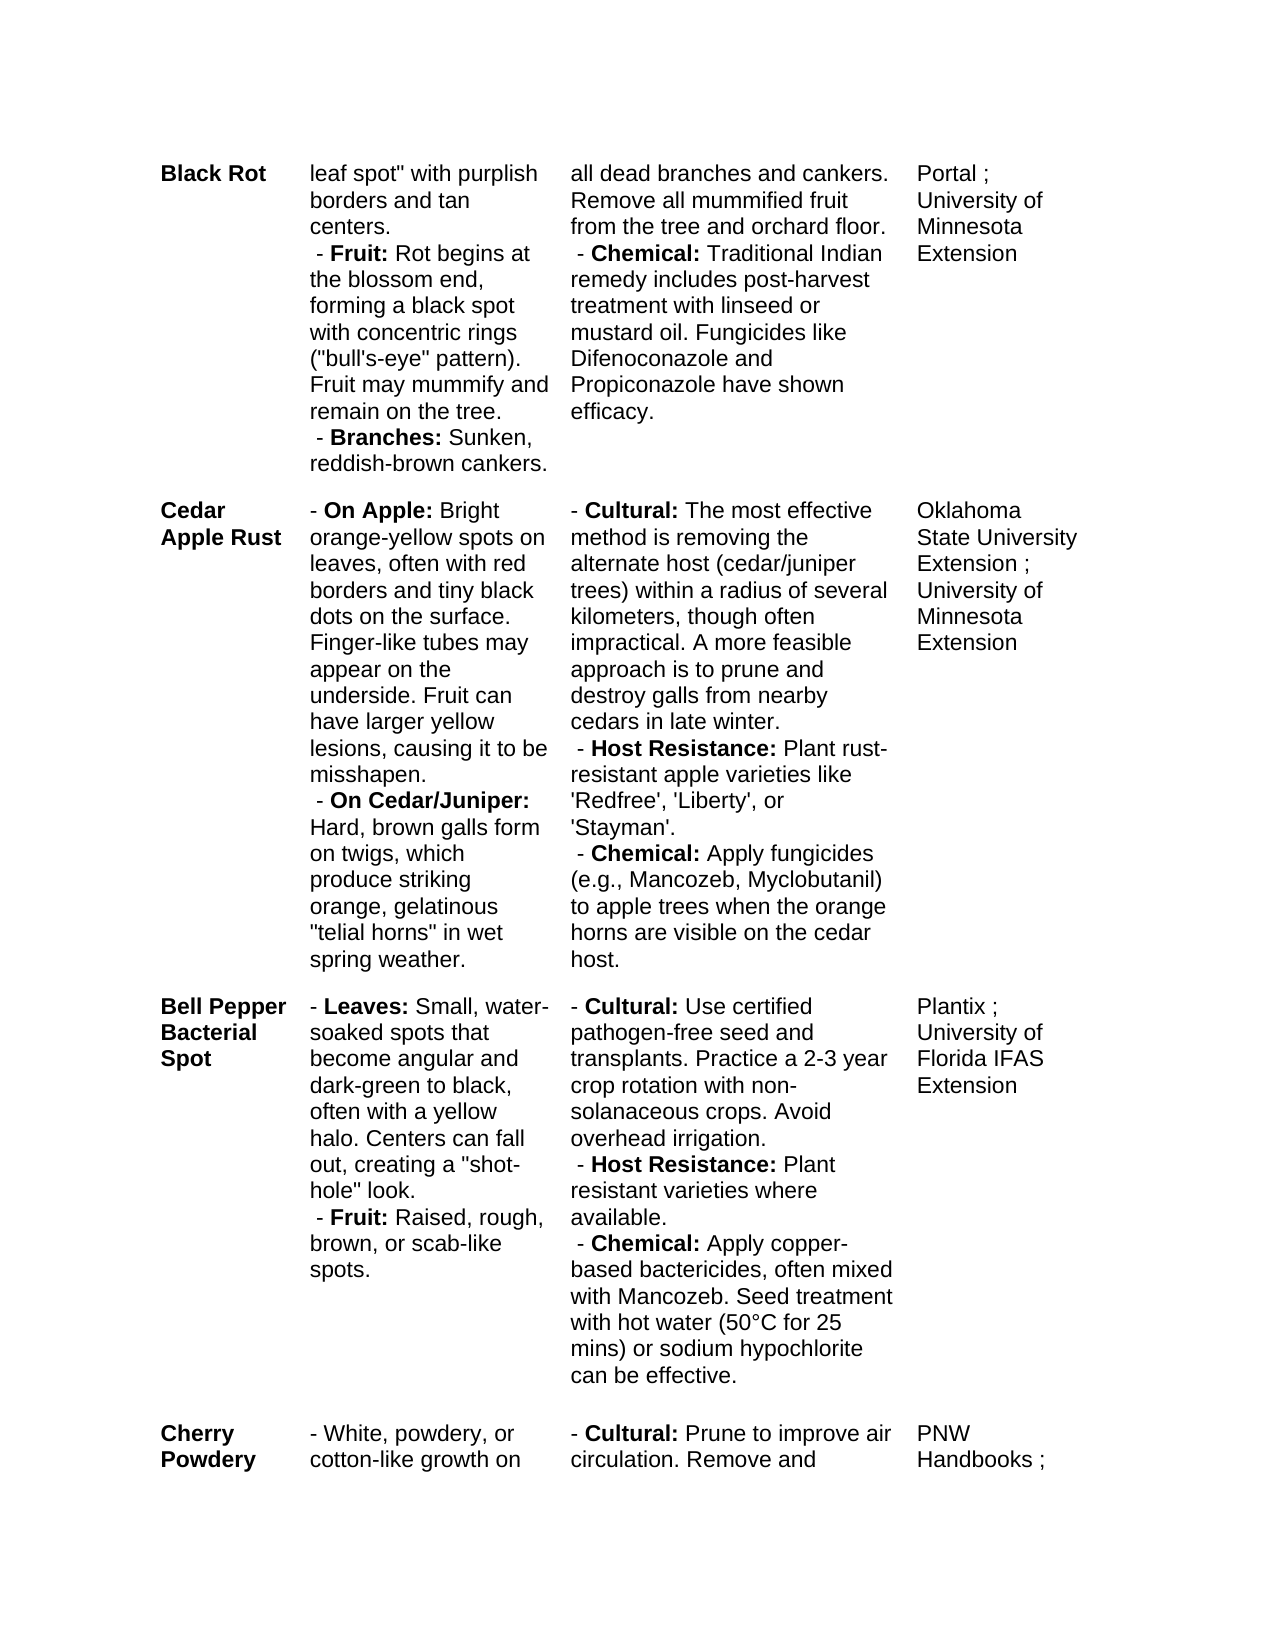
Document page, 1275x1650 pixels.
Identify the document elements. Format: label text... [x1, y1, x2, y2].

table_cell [906, 150, 1091, 487]
table_cell - Cultural: Use certified pathogen-free seed and transplants. Practice a 2-3 year crop rotation with non-solanaceous crops. Avoid overhead irrigation. - Host Resistance: Plant resistant varieties where available. - Chemical: Apply copper-based bactericides, often mixed with Mancozeb. Seed treatment with hot water (50°C for 25 mins) or sodium hypochlorite can be effective. [560, 982, 906, 1409]
table_cell - On Apple: Bright orange-yellow spots on leaves, often with red borders and tiny black dots on the surface. Finger-like tubes may appear on the underside. Fruit can have larger yellow lesions, causing it to be misshapen. - On Cedar/Juniper: Hard, brown galls form on twigs, which produce striking orange, gelatinous "telial horns" in wet spring weather. [299, 487, 560, 982]
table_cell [150, 1409, 299, 1500]
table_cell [560, 1409, 906, 1500]
table_cell - Leaves: Small, water-soaked spots that become angular and dark-green to black, often with a yellow halo. Centers can fall out, creating a "shot-hole" look. - Fruit: Raised, rough, brown, or scab-like spots. [299, 982, 560, 1409]
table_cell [906, 1409, 1091, 1500]
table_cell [299, 1409, 560, 1500]
table_cell Plantix ; University of Florida IFAS Extension [906, 982, 1091, 1409]
table_cell Apple Black Rot [150, 150, 299, 487]
table_cell Oklahoma State University Extension ; University of Minnesota Extension [906, 487, 1091, 982]
table_cell Cedar Apple Rust [150, 487, 299, 982]
table_cell Bell Pepper Bacterial Spot [150, 982, 299, 1409]
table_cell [560, 150, 906, 487]
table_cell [299, 150, 560, 487]
table_cell - Cultural: The most effective method is removing the alternate host (cedar/juniper trees) within a radius of several kilometers, though often impractical. A more feasible approach is to prune and destroy galls from nearby cedars in late winter. - Host Resistance: Plant rust-resistant apple varieties like 'Redfree', 'Liberty', or 'Stayman'. - Chemical: Apply fungicides (e.g., Mancozeb, Myclobutanil) to apple trees when the orange horns are visible on the cedar host. [560, 487, 906, 982]
